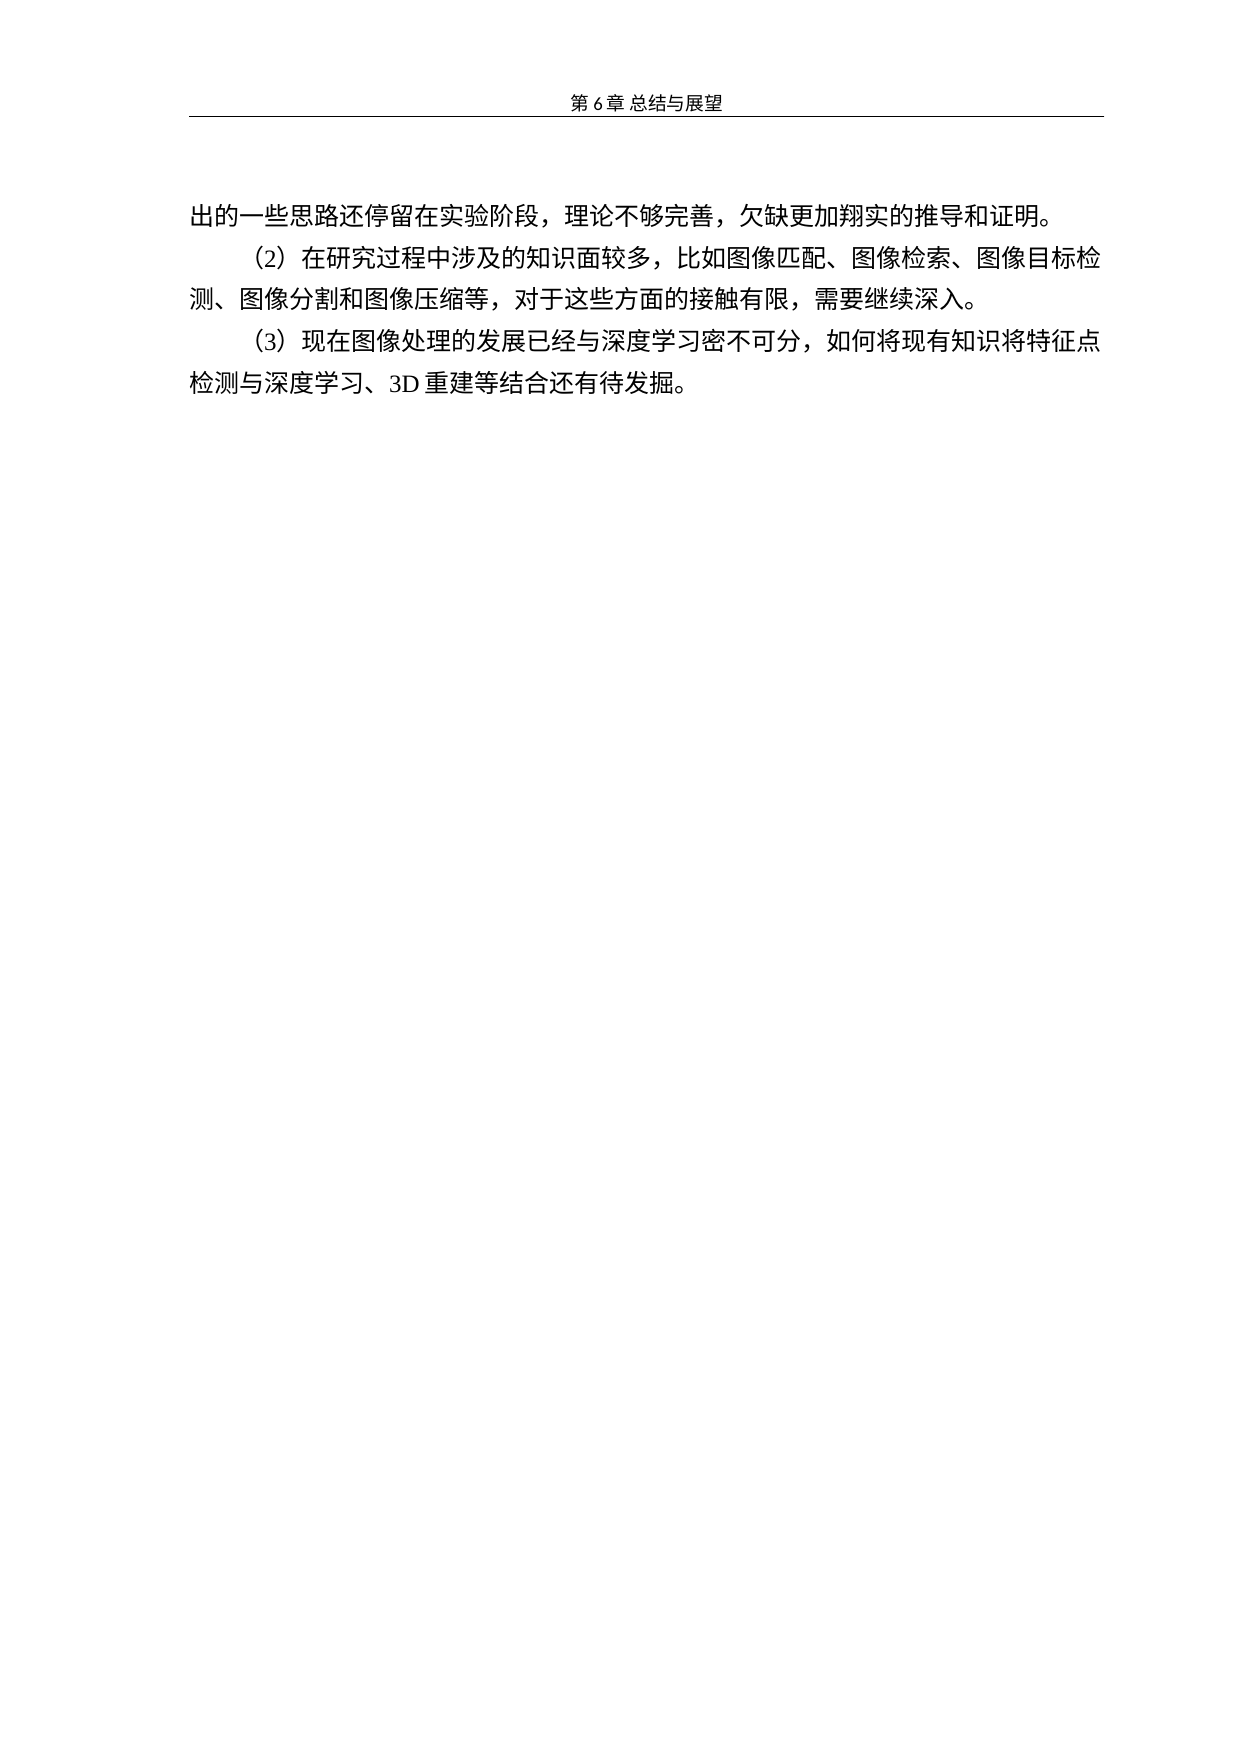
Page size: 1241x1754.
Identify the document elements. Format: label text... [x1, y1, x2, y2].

text （3）现在图像处理的发展已经与深度学习密不可分，如何将现有知识将特征点检测与深度学习、3D重建等结合还有待发掘。 [189, 317, 1104, 401]
text （1）对图像配准算法本身的改进有限，对优化算法的理解还不够深入。文章提出的一些思路还停留在实验阶段，理论不够完善，欠缺更加翔实的推导和证明。 [189, 192, 1104, 234]
text （2）在研究过程中涉及的知识面较多，比如图像匹配、图像检索、图像目标检测、图像分割和图像压缩等，对于这些方面的接触有限，需要继续深入。 [189, 234, 1104, 317]
